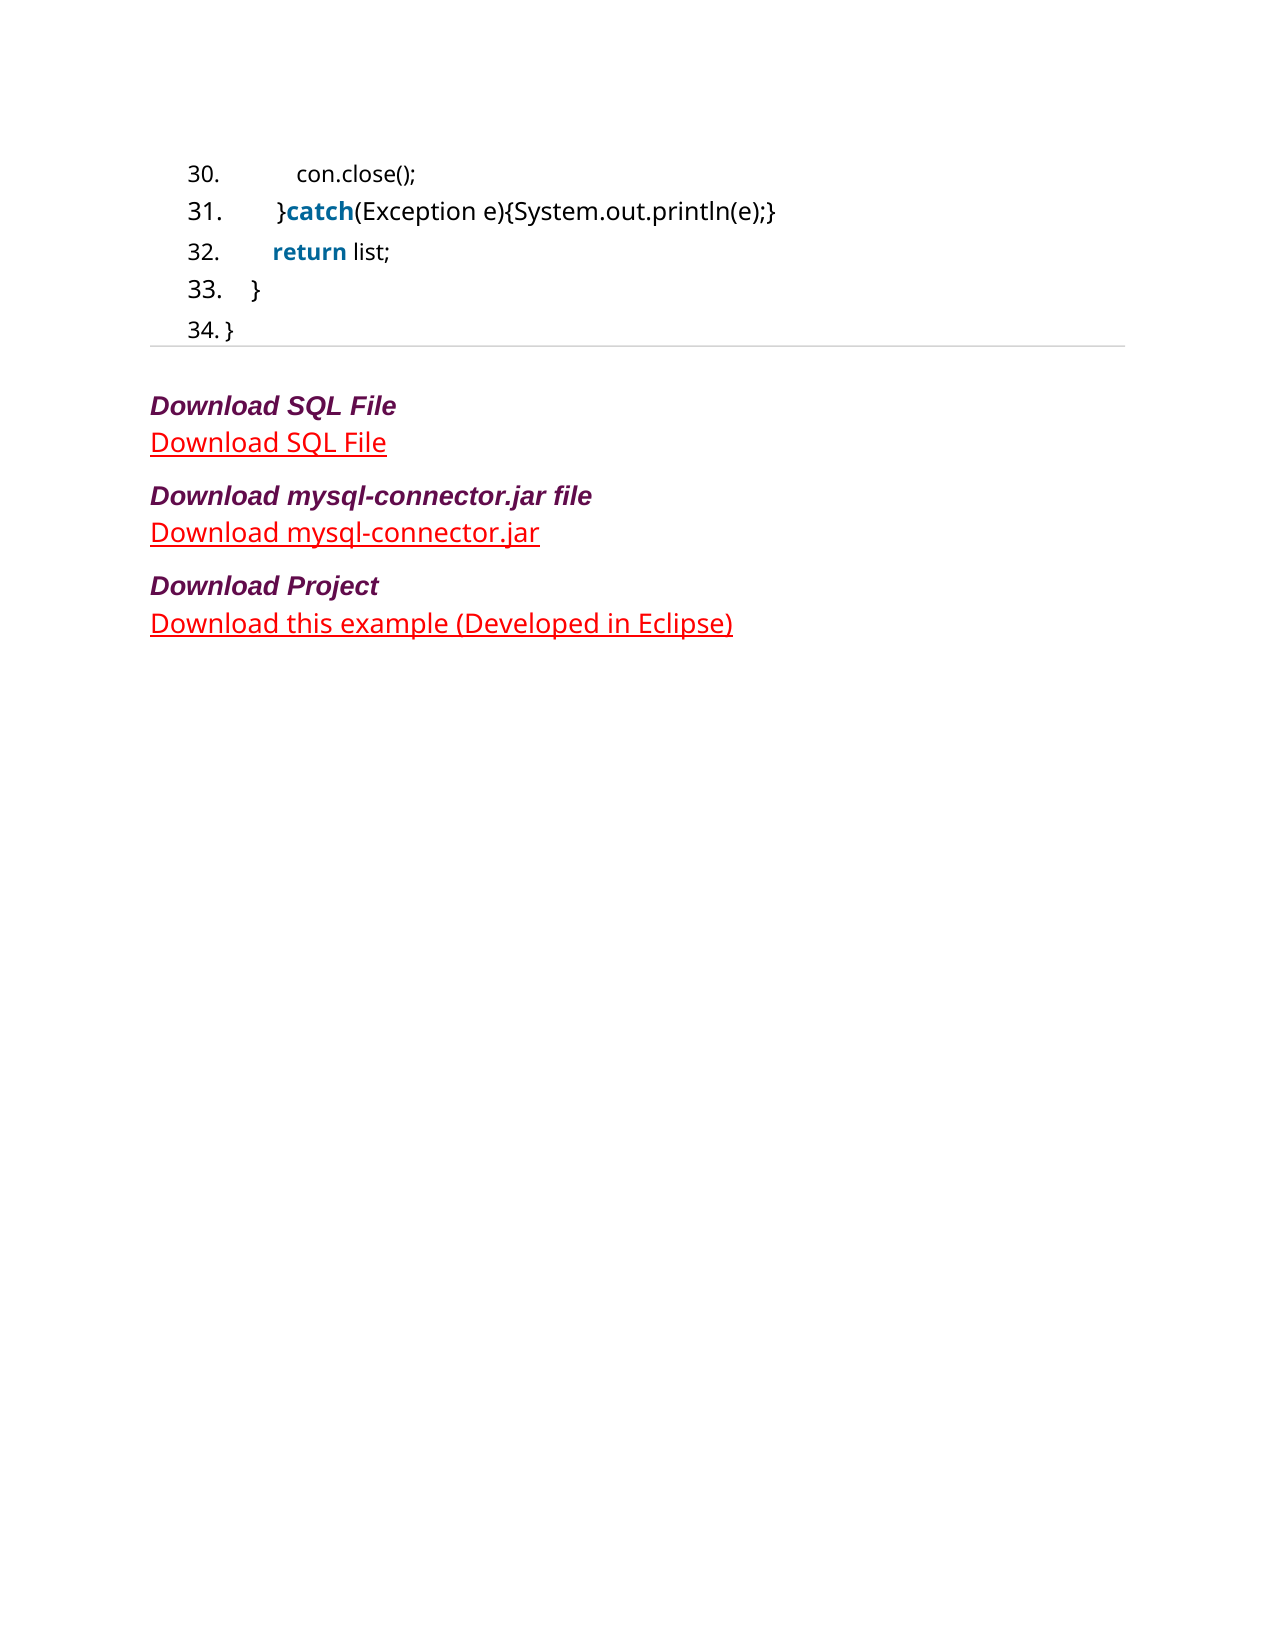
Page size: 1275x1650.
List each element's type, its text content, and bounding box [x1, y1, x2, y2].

text Download SQL File [150, 424, 1125, 461]
subtitle Download SQL File [150, 390, 1125, 421]
list } [187, 267, 1125, 306]
list con.close(); [187, 150, 1125, 189]
list return list; [187, 228, 1125, 267]
list } [187, 306, 1125, 345]
subtitle Download Project [150, 570, 1125, 602]
list }catch(Exception e){System.out.println(e);} [187, 189, 1125, 228]
subtitle Download mysql-connector.jar file [150, 480, 1125, 511]
text Download mysql-connector.jar [150, 514, 1125, 551]
text Download this example (Developed in Eclipse) [150, 604, 1125, 641]
